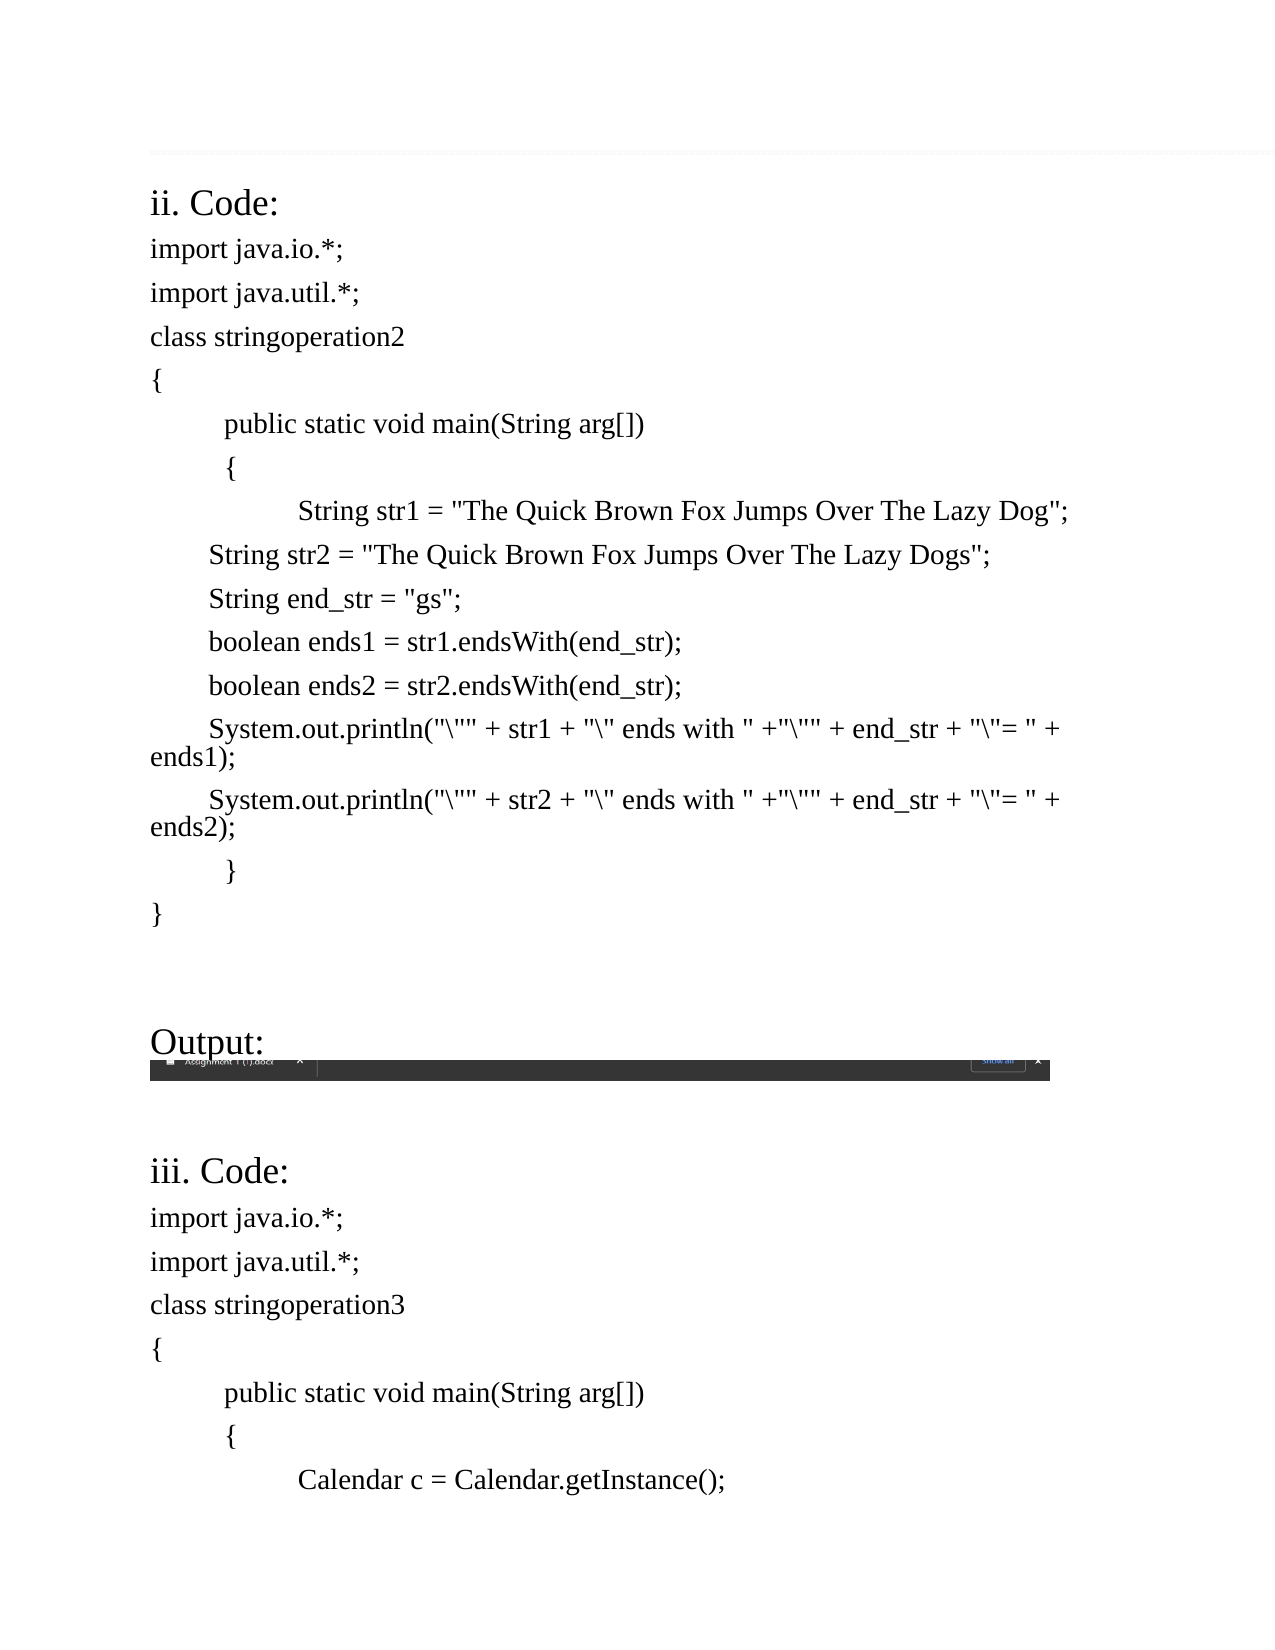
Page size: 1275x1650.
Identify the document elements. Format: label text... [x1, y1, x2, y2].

text { [150, 1337, 1125, 1364]
text String str1 = "The Quick Brown Fox Jumps Over The Lazy Dog"; [150, 499, 1125, 526]
text import java.io.*; [150, 237, 1125, 264]
text { [150, 1424, 1125, 1451]
text ii. Code: [150, 194, 1125, 221]
text boolean ends1 = str1.endsWith(end_str); [150, 630, 1125, 657]
text { [150, 456, 1125, 482]
text } [150, 902, 1125, 929]
text iii. Code: [150, 1162, 1125, 1189]
text class stringoperation3 [150, 1293, 1125, 1320]
text Output: [150, 1033, 1125, 1060]
text } [150, 859, 1125, 886]
text import java.io.*; [150, 1206, 1125, 1233]
text System.out.println("\"" + str1 + "\" ends with " +"\"" + end_str + "\"= " + ends1); [150, 717, 1125, 771]
text class stringoperation2 [150, 324, 1125, 352]
text import java.util.*; [150, 1249, 1125, 1276]
text Calendar c = Calendar.getInstance(); [150, 1468, 1125, 1495]
text { [150, 368, 1125, 395]
text String end_str = "gs"; [150, 586, 1125, 613]
text System.out.println("\"" + str2 + "\" ends with " +"\"" + end_str + "\"= " + ends2); [150, 788, 1125, 842]
text boolean ends2 = str2.endsWith(end_str); [150, 674, 1125, 701]
text import java.util.*; [150, 281, 1125, 308]
text public static void main(String arg[]) [150, 412, 1125, 439]
text String str2 = "The Quick Brown Fox Jumps Over The Lazy Dogs"; [150, 543, 1125, 570]
text public static void main(String arg[]) [150, 1380, 1125, 1407]
